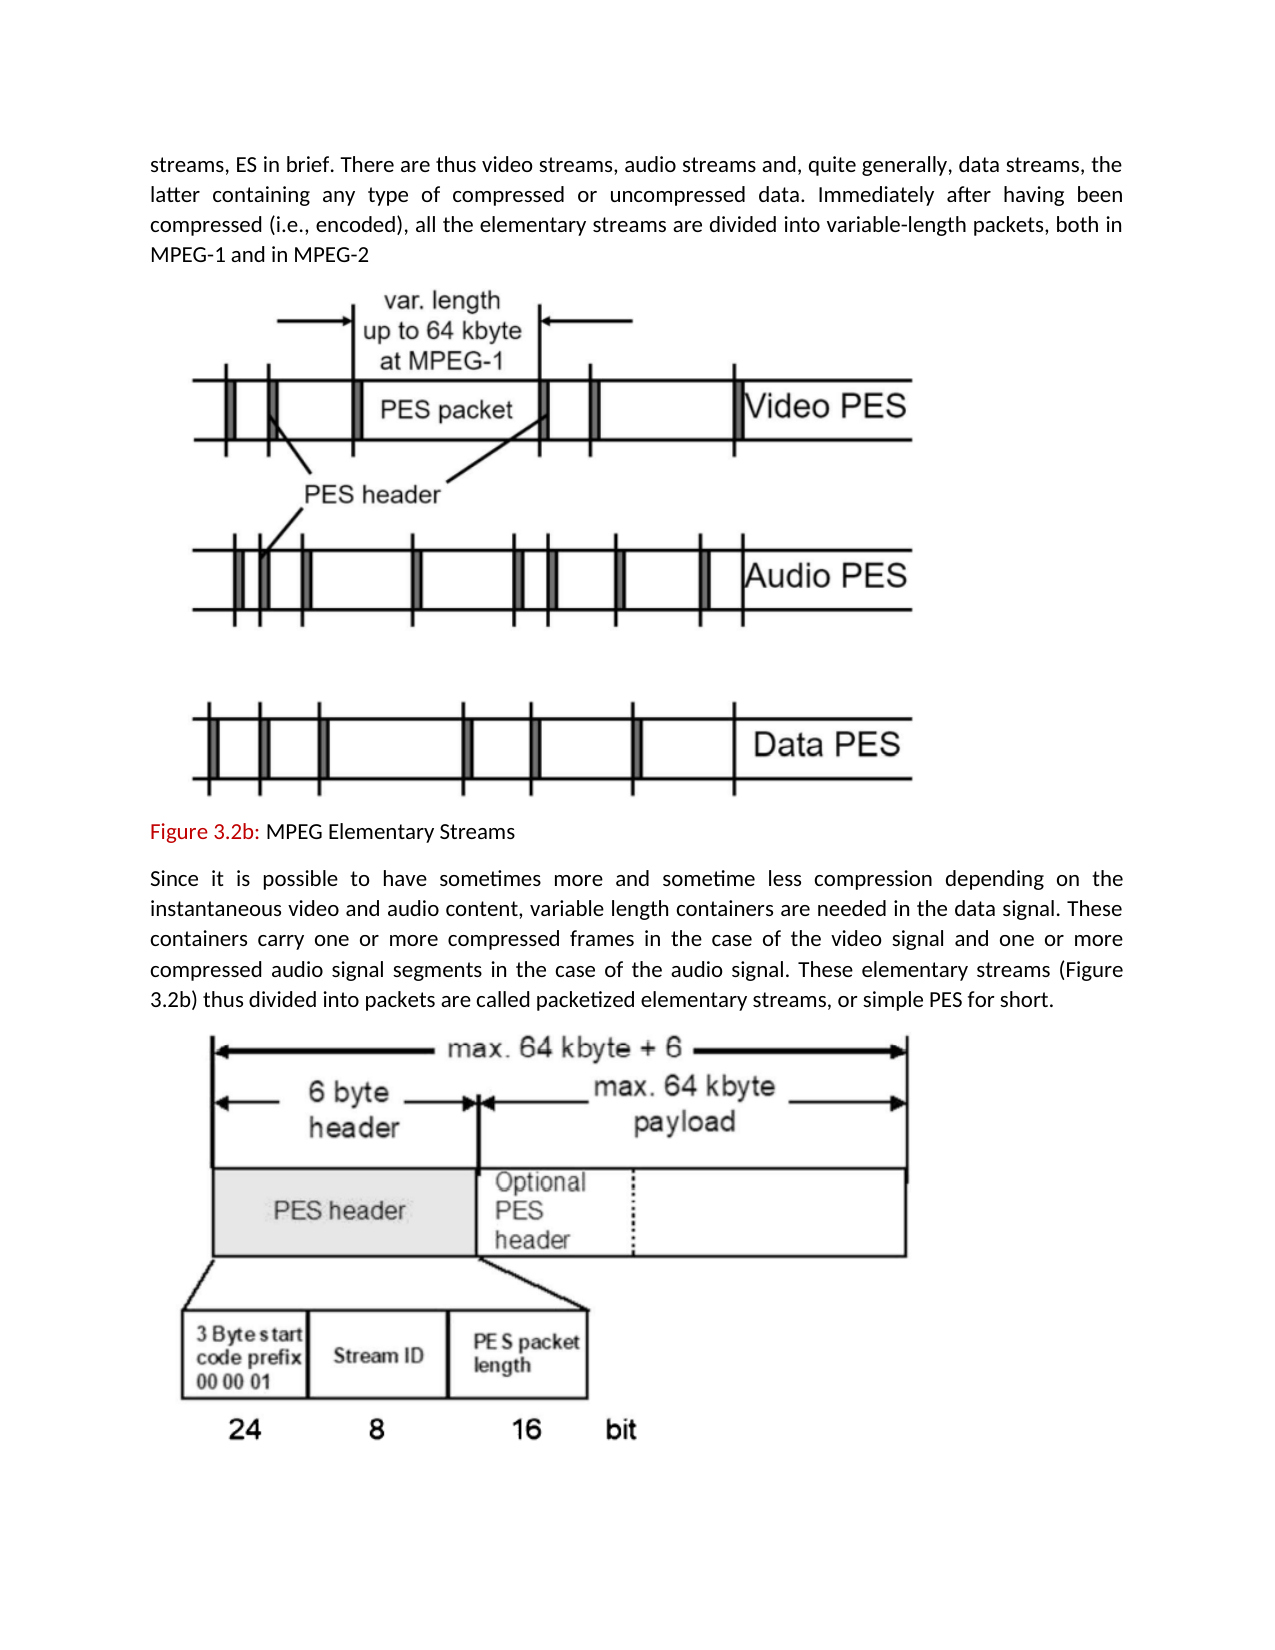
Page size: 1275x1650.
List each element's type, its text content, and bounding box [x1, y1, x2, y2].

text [150, 150, 1125, 269]
text Figure 3.2b: MPEG Elementary Streams [150, 817, 1125, 845]
text Since it is possible to have sometimes more and sometime less compression depending on the instantaneous video and audio content, variable length containers are needed in the data signal. These containers carry one or more compressed frames in the case of the video signal and one or more compressed audio signal segments in the case of the audio signal. These elementary streams (Figure 3.2b) thus divided into packets are called packetized elementary streams, or simple PES for short. [150, 864, 1125, 1013]
